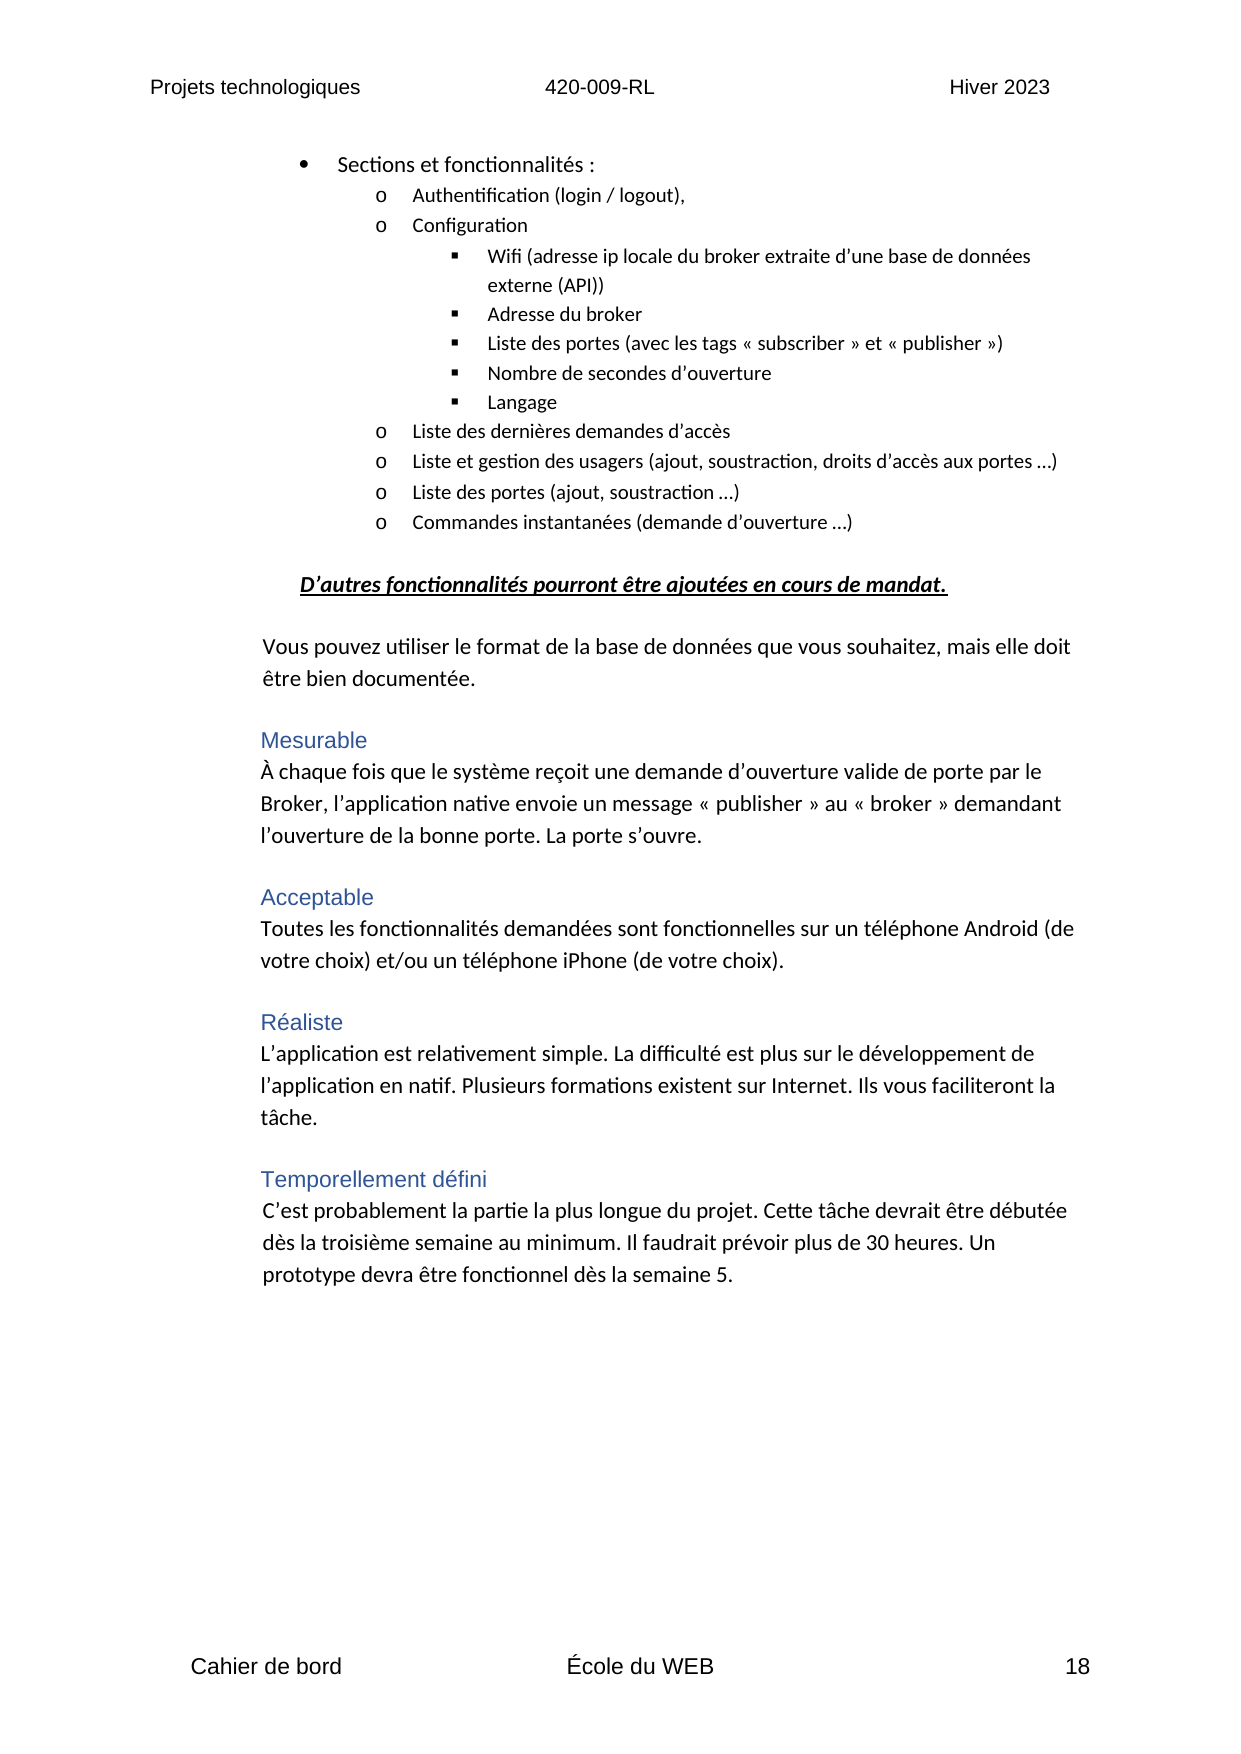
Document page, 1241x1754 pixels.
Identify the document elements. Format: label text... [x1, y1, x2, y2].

list Liste des dernières demandes d’accès [375, 418, 1090, 444]
text Toutes les fonctionnalités demandées sont fonctionnelles sur un téléphone Android (de votre choix) et/ou un téléphone iPhone (de votre choix). [260, 914, 1090, 974]
list Langage [450, 389, 1090, 414]
text Temporellement défini [260, 1166, 1090, 1192]
list Authentification (login / logout), [375, 182, 1090, 209]
text Réaliste [260, 1009, 1090, 1035]
list Liste des portes (avec les tags « subscriber » et « publisher ») [450, 331, 1090, 356]
list Nombre de secondes d’ouverture [450, 360, 1090, 385]
text À chaque fois que le système reçoit une demande d’ouverture valide de porte par le Broker, l’application native envoie un message « publisher » au « broker » demandant l’ouverture de la bonne porte. La porte s’ouvre. [260, 757, 1090, 849]
text Vous pouvez utiliser le format de la base de données que vous souhaitez, mais elle doit être bien documentée. [262, 632, 1090, 692]
text Acceptable [260, 884, 1090, 910]
list Configuration [375, 213, 1090, 239]
text L’application est relativement simple. La difficulté est plus sur le développement de l’application en natif. Plusieurs formations existent sur Internet. Ils vous faciliteront la tâche. [260, 1039, 1090, 1131]
list Liste des portes (ajout, soustraction …) [375, 479, 1090, 505]
list Sections et fonctionnalités : [300, 150, 1090, 178]
text D’autres fonctionnalités pourront être ajoutées en cours de mandat. [300, 570, 1090, 598]
list Commandes instantanées (demande d’ouverture …) [375, 509, 1090, 536]
list Wifi (adresse ip locale du broker extraite d’une base de données externe (API)) [450, 243, 1090, 298]
list Adresse du broker [450, 301, 1090, 327]
text Mesurable [260, 727, 1090, 753]
text C’est probablement la partie la plus longue du projet. Cette tâche devrait être débutée dès la troisième semaine au minimum. Il faudrait prévoir plus de 30 heures. Un prototype devra être fonctionnel dès la semaine 5. [262, 1196, 1090, 1288]
list Liste et gestion des usagers (ajout, soustraction, droits d’accès aux portes …) [375, 448, 1090, 475]
